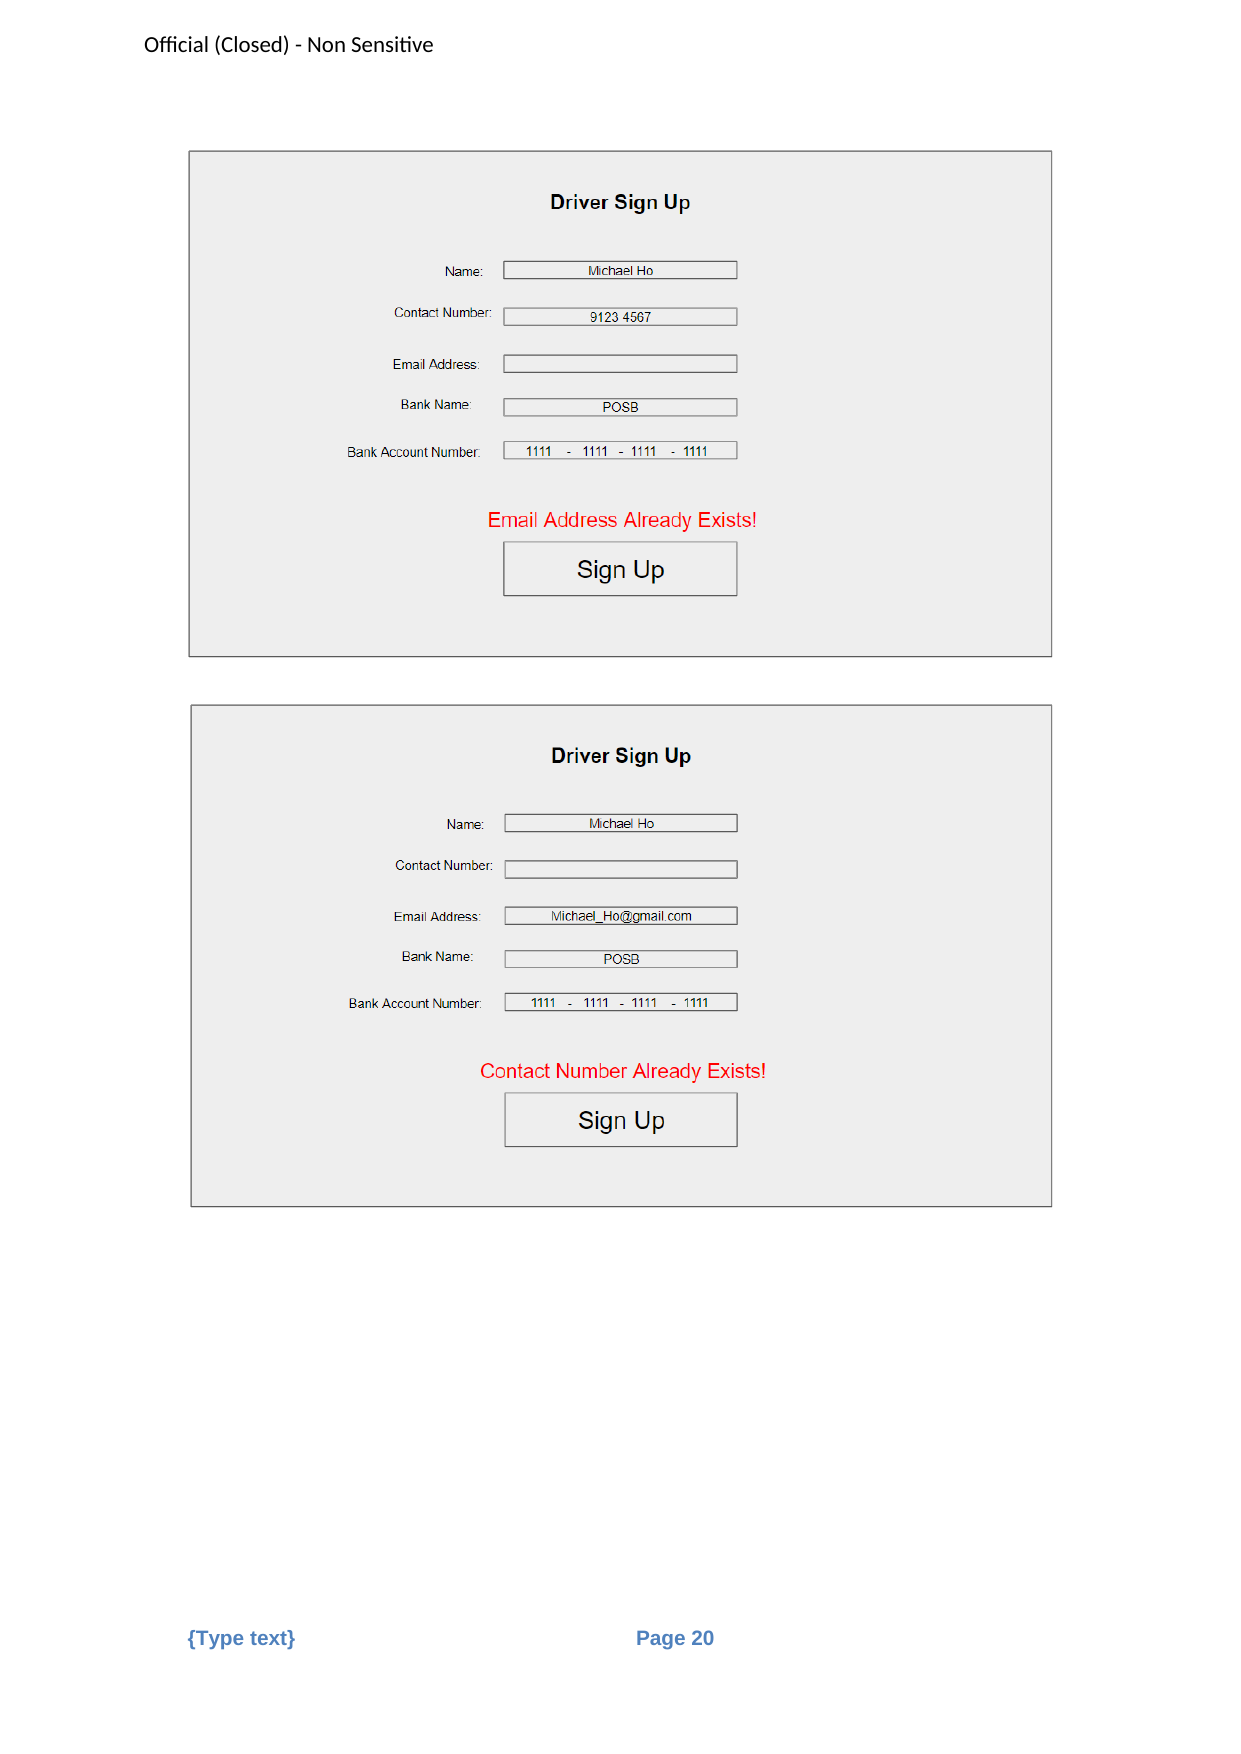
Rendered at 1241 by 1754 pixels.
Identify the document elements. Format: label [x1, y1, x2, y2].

picture [187, 150, 1053, 659]
picture [187, 701, 1053, 1210]
